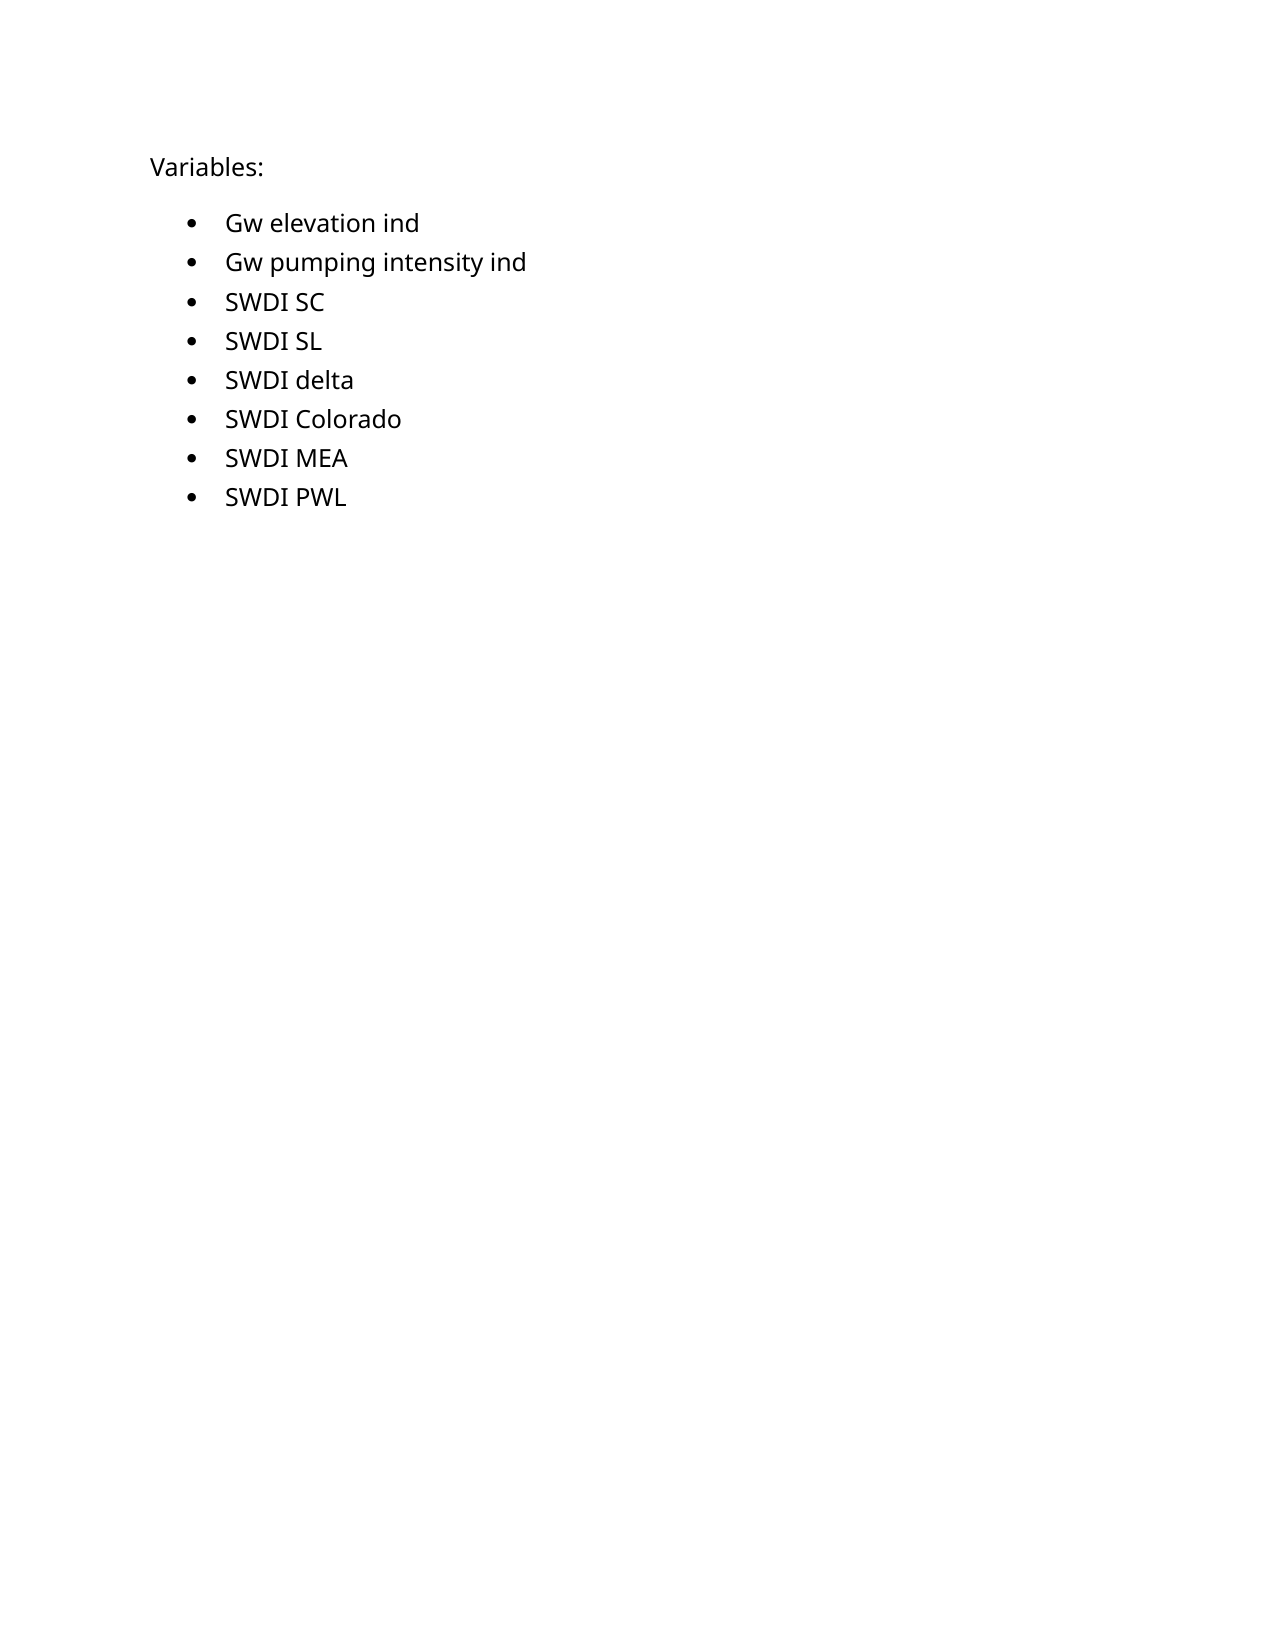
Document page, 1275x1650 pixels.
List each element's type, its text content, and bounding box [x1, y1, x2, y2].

list SWDI SC [187, 284, 1125, 318]
list Gw elevation ind [187, 206, 1125, 240]
list SWDI SL [187, 323, 1125, 357]
list SWDI MEA [187, 441, 1125, 475]
list SWDI Colorado [187, 402, 1125, 436]
list Gw pumping intensity ind [187, 245, 1125, 279]
list SWDI PWL [187, 480, 1125, 514]
text Variables: [150, 150, 1125, 184]
list SWDI delta [187, 362, 1125, 397]
